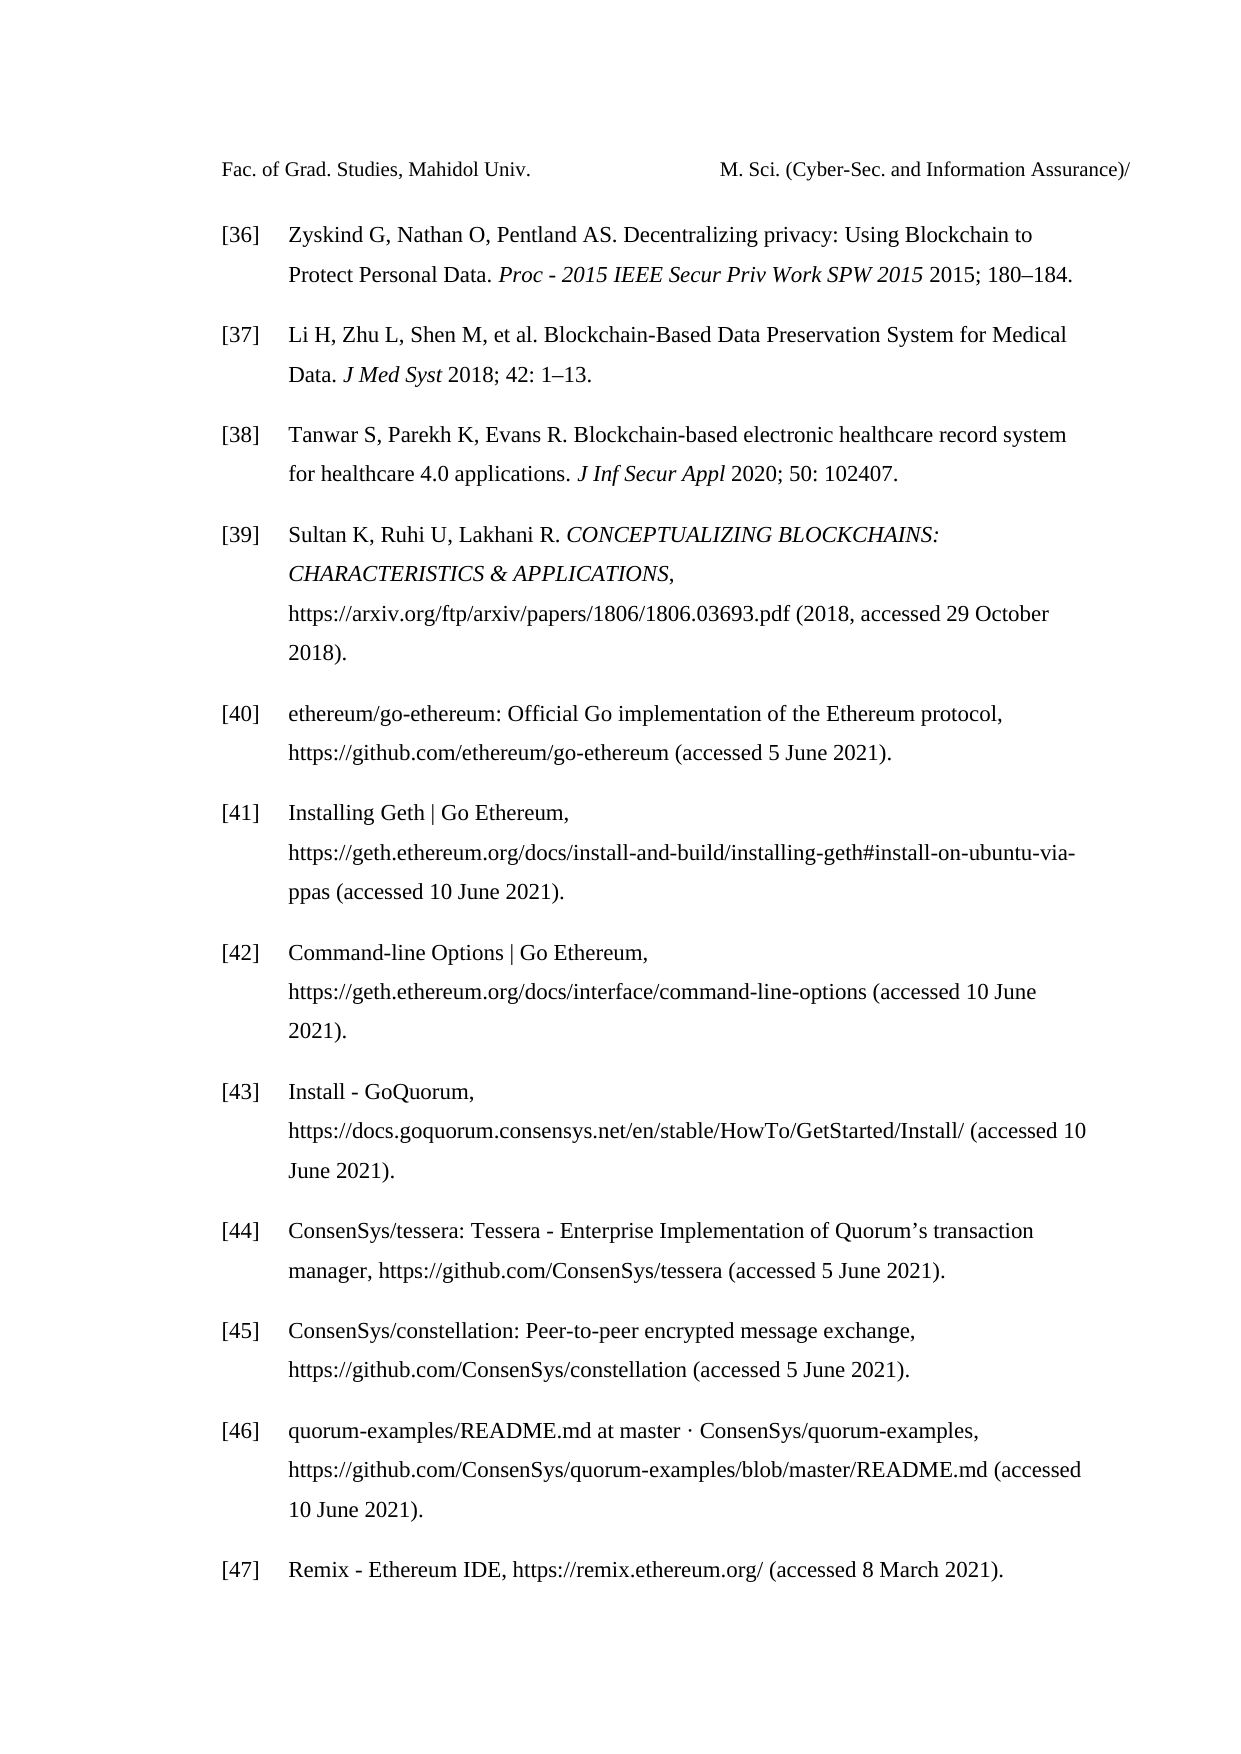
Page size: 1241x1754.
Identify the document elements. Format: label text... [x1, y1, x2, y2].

text [36] Zyskind G, Nathan O, Pentland AS. Decentralizing privacy: Using Blockchain to Protect Personal Data. Proc - 2015 IEEE Secur Priv Work SPW 2015 2015; 180–184. [221, 221, 1092, 287]
text [47] Remix - Ethereum IDE, https://remix.ethereum.org/ (accessed 8 March 2021). [221, 1556, 1092, 1582]
text [39] Sultan K, Ruhi U, Lakhani R. CONCEPTUALIZING BLOCKCHAINS: CHARACTERISTICS & APPLICATIONS, https://arxiv.org/ftp/arxiv/papers/1806/1806.03693.pdf (2018, accessed 29 October 2018). [221, 521, 1092, 666]
text [37] Li H, Zhu L, Shen M, et al. Blockchain-Based Data Preservation System for Medical Data. J Med Syst 2018; 42: 1–13. [221, 321, 1092, 387]
text [40] ethereum/go-ethereum: Official Go implementation of the Ethereum protocol, https://github.com/ethereum/go-ethereum (accessed 5 June 2021). [221, 699, 1092, 765]
text [38] Tanwar S, Parekh K, Evans R. Blockchain-based electronic healthcare record system for healthcare 4.0 applications. J Inf Secur Appl 2020; 50: 102407. [221, 421, 1092, 487]
text [44] ConsenSys/tessera: Tessera - Enterprise Implementation of Quorum’s transaction manager, https://github.com/ConsenSys/tessera (accessed 5 June 2021). [221, 1217, 1092, 1283]
text [45] ConsenSys/constellation: Peer-to-peer encrypted message exchange, https://github.com/ConsenSys/constellation (accessed 5 June 2021). [221, 1317, 1092, 1383]
text [41] Installing Geth | Go Ethereum, https://geth.ethereum.org/docs/install-and-build/installing-geth#install-on-ubuntu-via-ppas (accessed 10 June 2021). [221, 799, 1092, 905]
text [46] quorum-examples/README.md at master · ConsenSys/quorum-examples, https://github.com/ConsenSys/quorum-examples/blob/master/README.md (accessed 10 June 2021). [221, 1417, 1092, 1522]
text [43] Install - GoQuorum, https://docs.goquorum.consensys.net/en/stable/HowTo/GetStarted/Install/ (accessed 10 June 2021). [221, 1078, 1092, 1183]
text [42] Command-line Options | Go Ethereum, https://geth.ethereum.org/docs/interface/command-line-options (accessed 10 June 2021). [221, 939, 1092, 1044]
